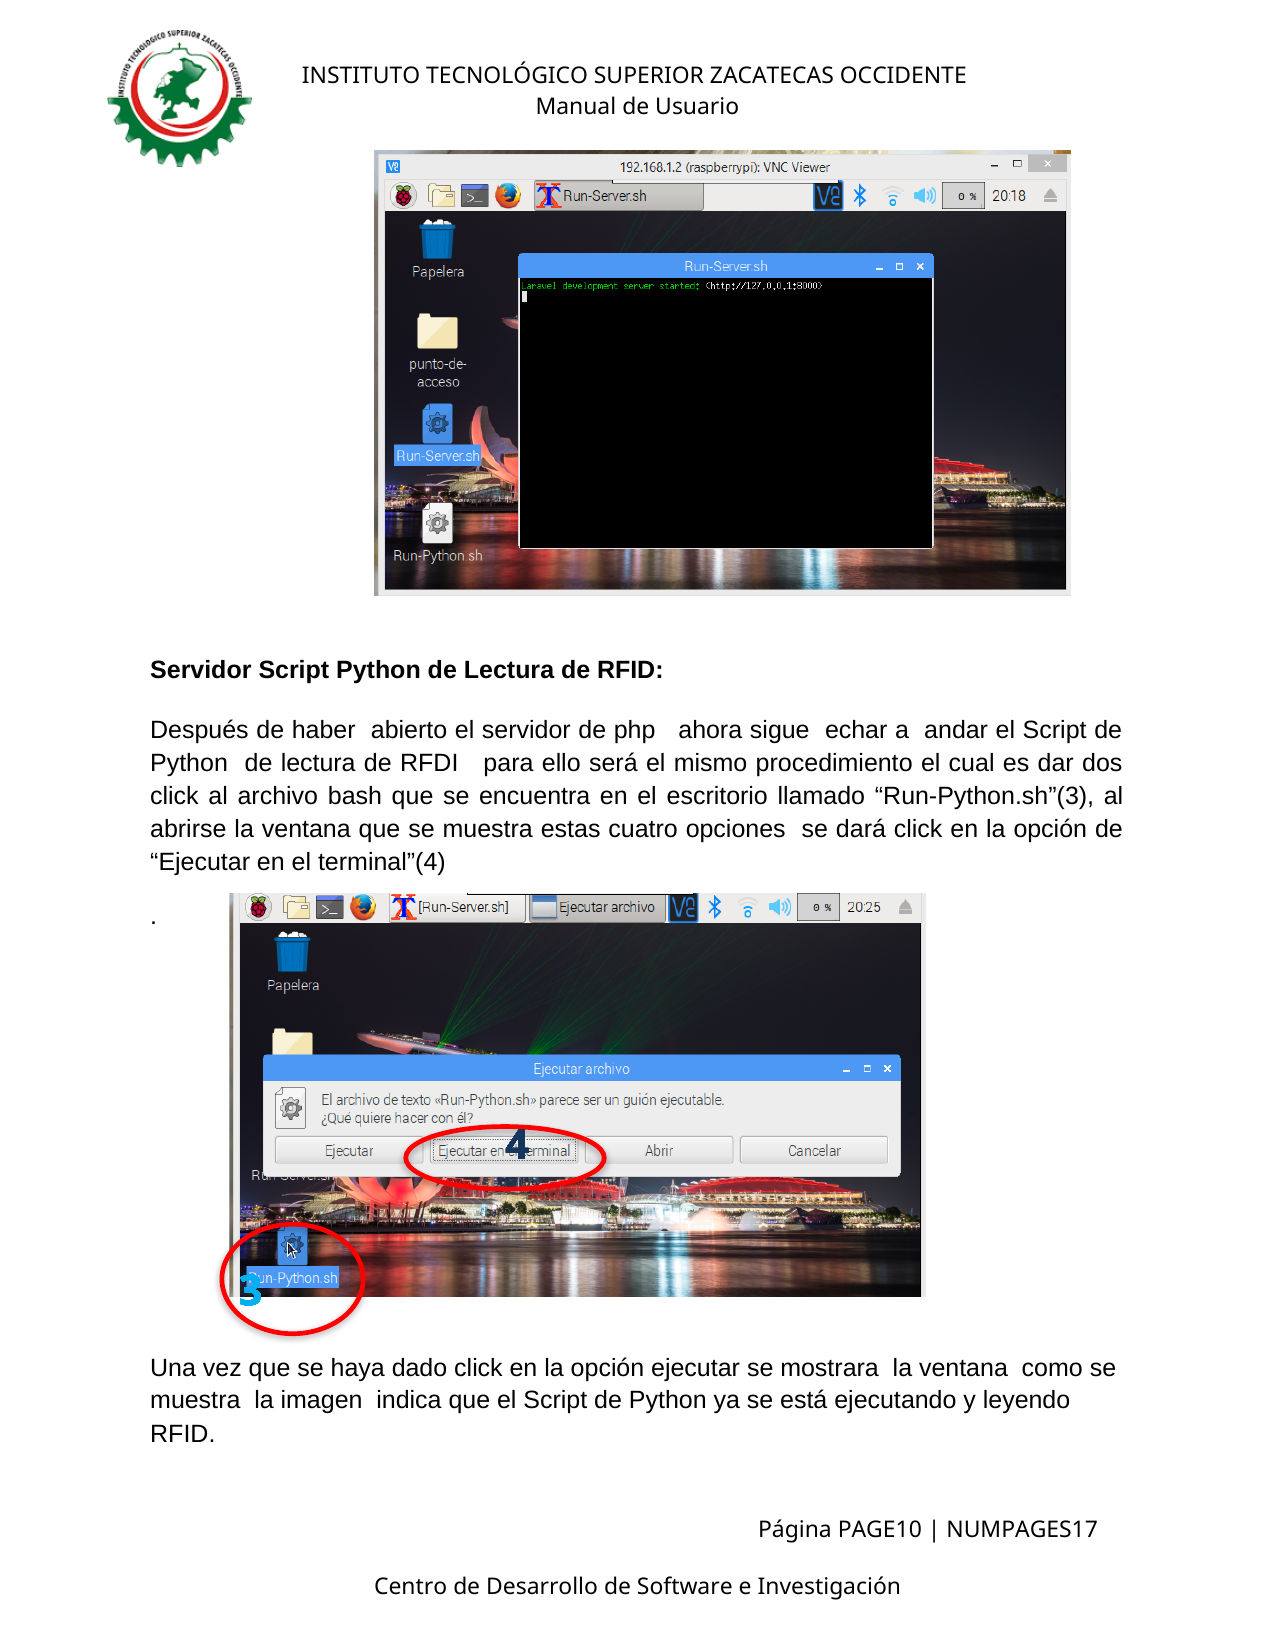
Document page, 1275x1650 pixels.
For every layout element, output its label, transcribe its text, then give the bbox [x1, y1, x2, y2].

text Después de haber abierto el servidor de php ahora sigue echar a andar el Script de Python de lectura de RFDI para ello será el mismo procedimiento el cual es dar dos click al archivo bash que se encuentra en el escritorio llamado “Run-Python.sh”(3), al abrirse la ventana que se muestra estas cuatro opciones se dará click en la opción de “Ejecutar en el terminal”(4) [150, 715, 1125, 876]
text . [150, 901, 1125, 930]
picture [229, 893, 927, 901]
text Servidor Script Python de Lectura de RFID: [150, 655, 1125, 684]
picture [374, 150, 1071, 596]
text Una vez que se haya dado click en la opción ejecutar se mostrara la ventana como se muestra la imagen indica que el Script de Python ya se está ejecutando y leyendo RFID. [150, 1352, 1125, 1447]
picture [229, 1227, 360, 1297]
picture [107, 30, 252, 167]
picture [229, 930, 927, 1297]
